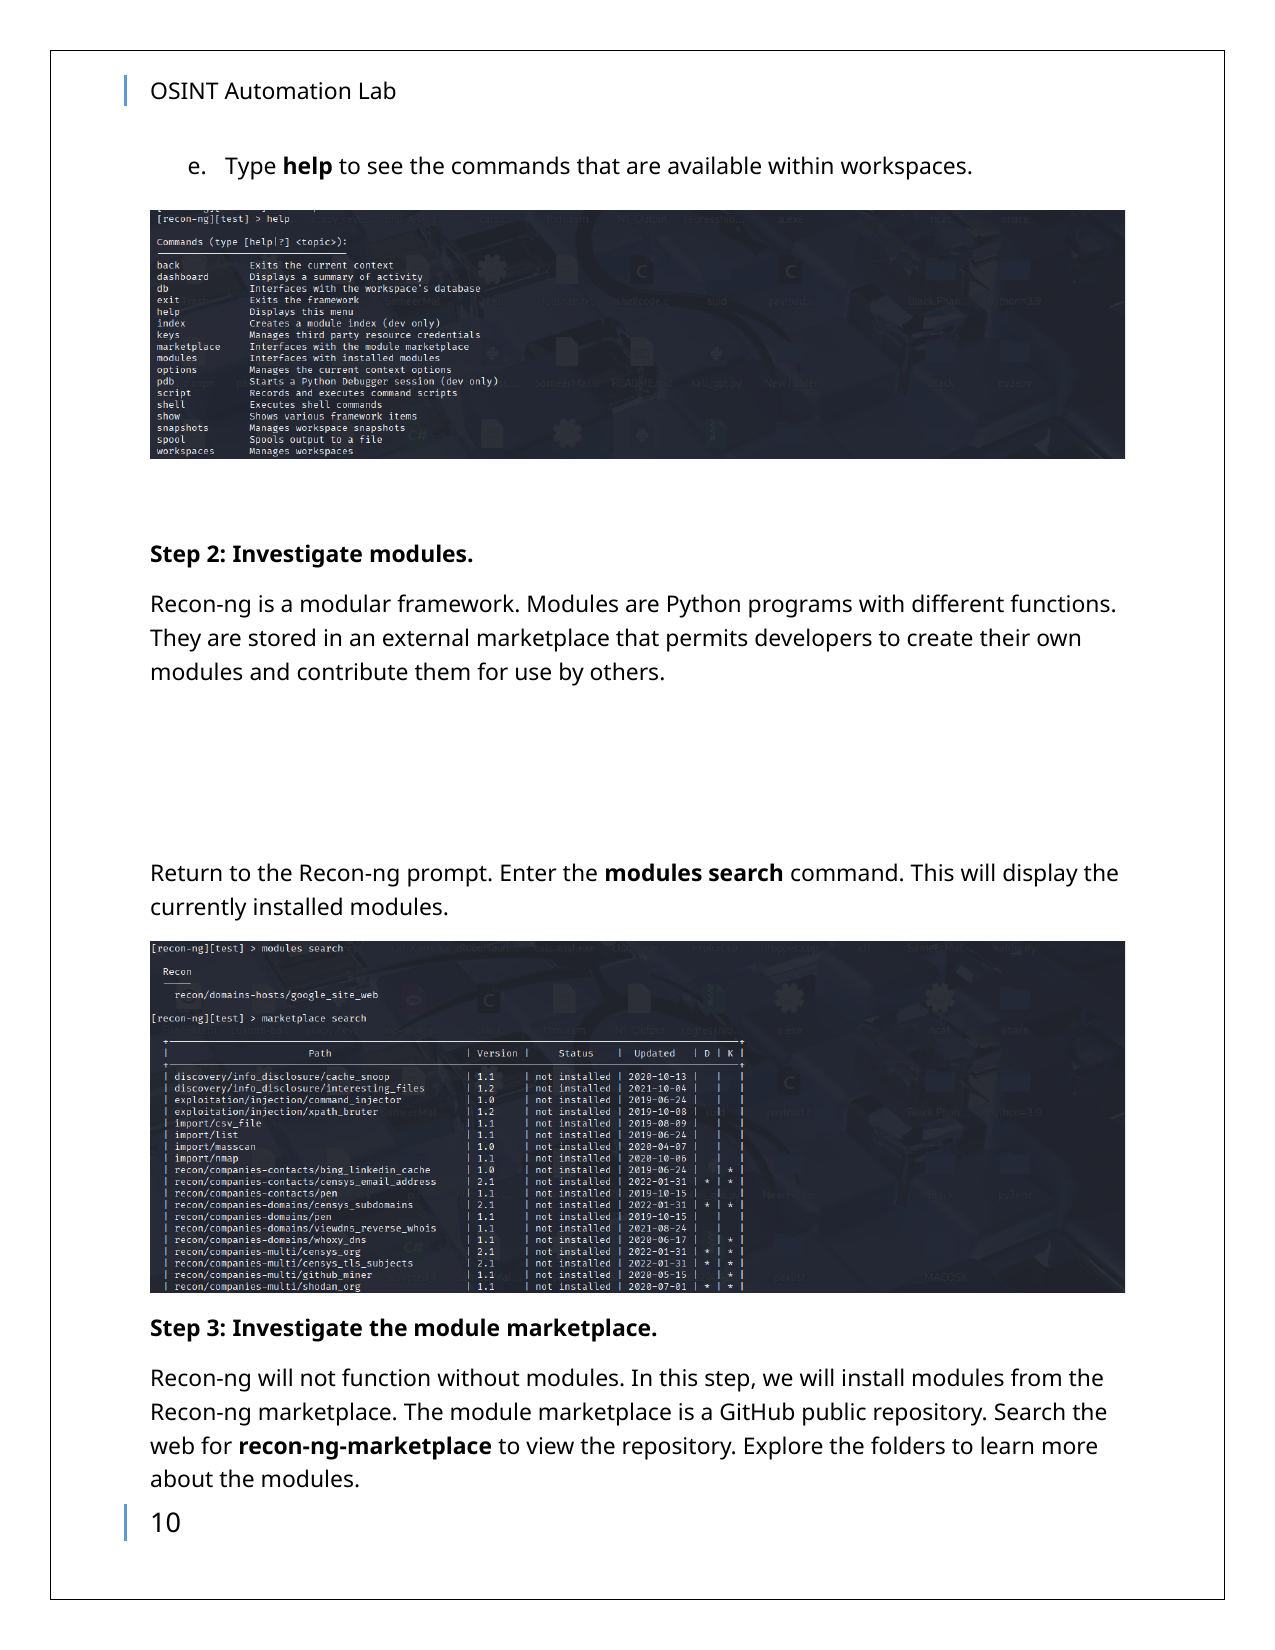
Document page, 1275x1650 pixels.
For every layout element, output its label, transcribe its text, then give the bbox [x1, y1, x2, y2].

picture [150, 941, 1125, 1293]
list Type help to see the commands that are available within workspaces. [187, 150, 1125, 181]
text Step 2: Investigate modules. [150, 538, 1125, 569]
text Recon-ng is a modular framework. Modules are Python programs with different functions. They are stored in an external marketplace that permits developers to create their own modules and contribute them for use by others. [150, 588, 1125, 687]
text Return to the Recon-ng prompt. Enter the modules search command. This will display the currently installed modules. [150, 857, 1125, 922]
picture [150, 210, 1125, 459]
text Step 3: Investigate the module marketplace. [150, 1312, 1125, 1343]
text Recon-ng will not function without modules. In this step, we will install modules from the Recon-ng marketplace. The module marketplace is a GitHub public repository. Search the web for recon-ng-marketplace to view the repository. Explore the folders to learn more about the modules. [150, 1362, 1125, 1495]
